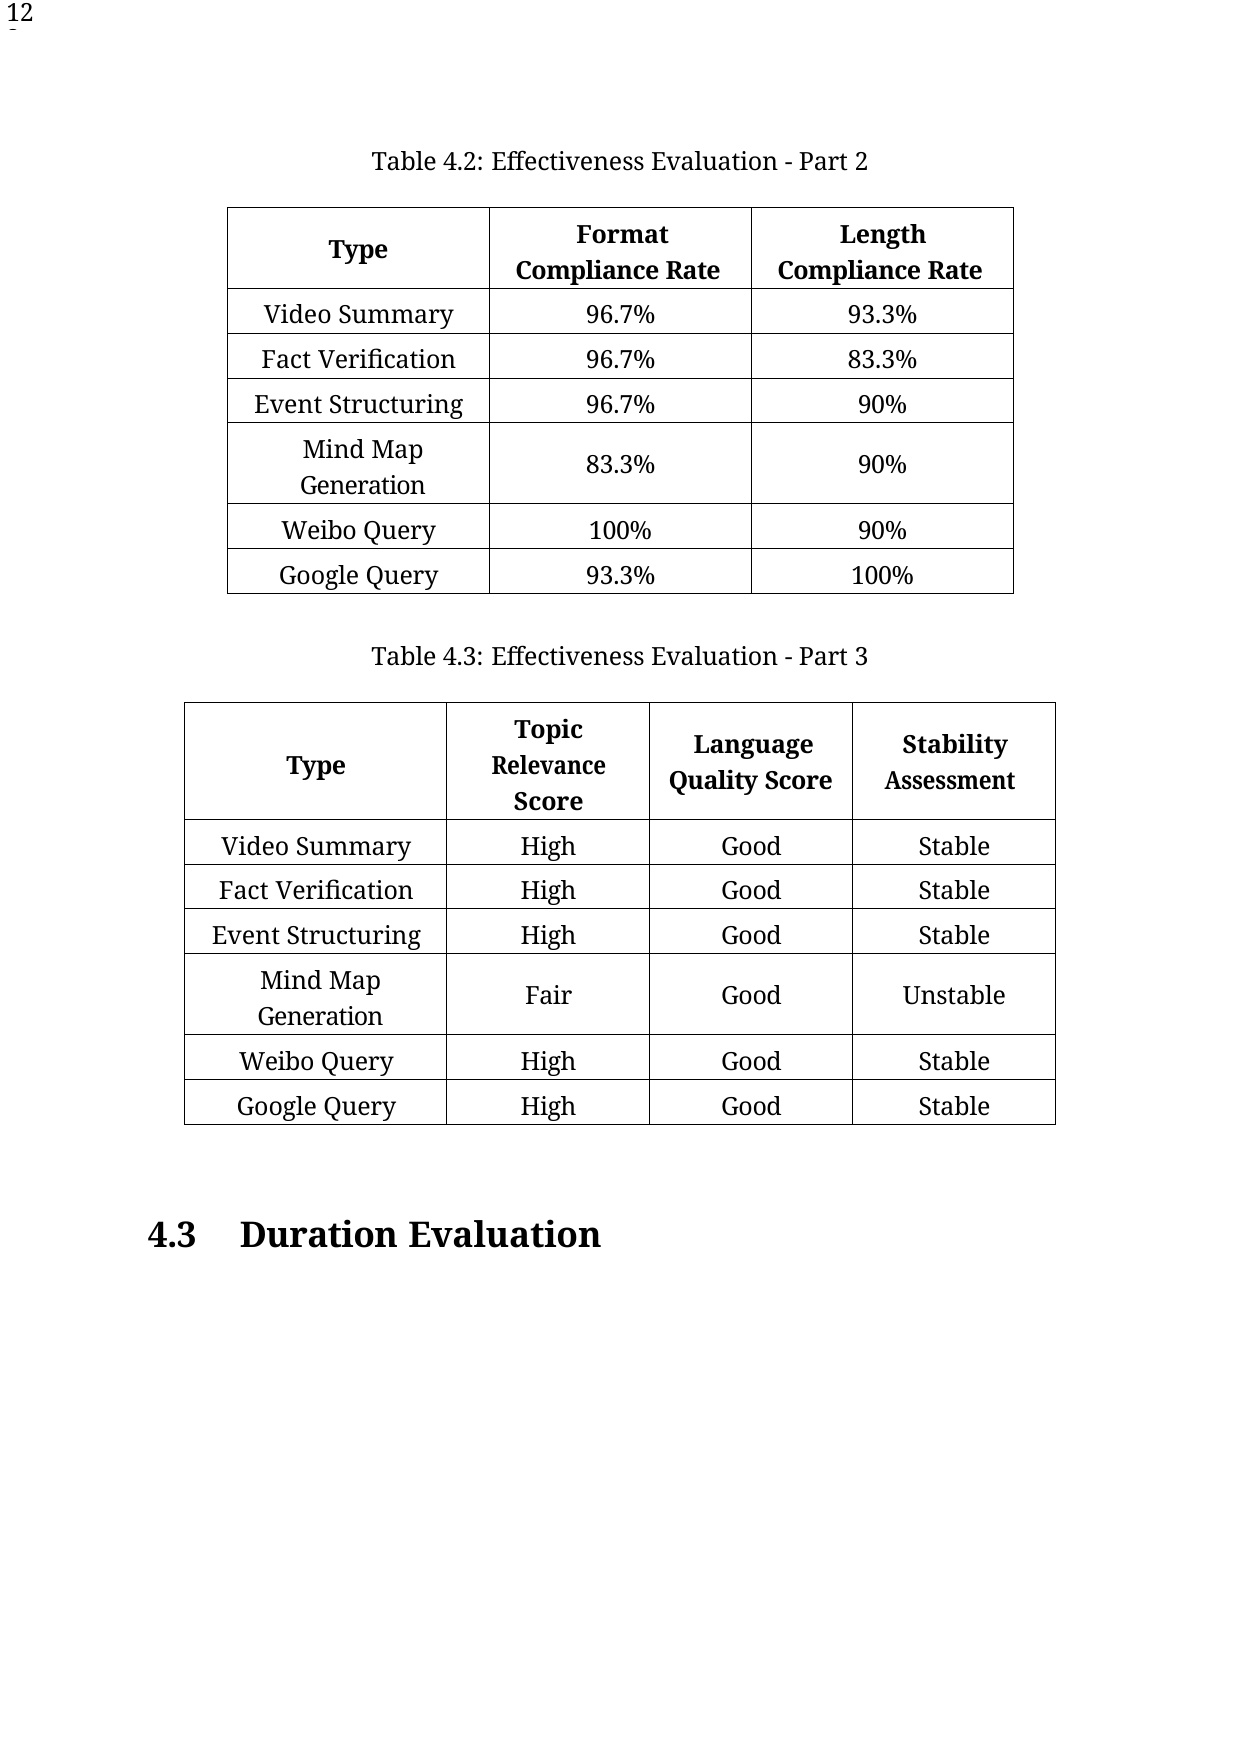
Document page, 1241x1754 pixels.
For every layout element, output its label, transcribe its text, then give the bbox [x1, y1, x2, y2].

table_cell 83.3% [490, 423, 751, 503]
table_cell Event Structuring [228, 379, 489, 422]
table_cell Weibo Query [185, 1035, 446, 1079]
table_cell Fact Verification [185, 865, 446, 908]
table_cell High [447, 909, 649, 953]
table_cell 100% [490, 504, 751, 548]
table_header Language Quality Score [650, 703, 852, 818]
table_cell High [447, 1035, 649, 1079]
table_cell 90% [752, 423, 1013, 503]
table_cell Video Summary [185, 820, 446, 863]
table_cell 93.3% [490, 549, 751, 593]
table_cell Stable [853, 820, 1055, 863]
table_cell Fact Verification [228, 334, 489, 377]
table_cell High [447, 865, 649, 908]
table_cell Fair [447, 954, 649, 1034]
table_cell Good [650, 909, 852, 953]
table_cell High [447, 1080, 649, 1124]
table_header Format Compliance Rate [490, 208, 751, 288]
table_cell Google Query [228, 549, 489, 593]
table_header Topic Relevance Score [447, 703, 649, 818]
table_cell 96.7% [490, 379, 751, 422]
table_cell Stable [853, 1080, 1055, 1124]
table_cell 93.3% [752, 289, 1013, 332]
table_cell Mind Map Generation [185, 954, 446, 1034]
table_header Type [185, 703, 446, 818]
table_cell Good [650, 1035, 852, 1079]
text Table 4.3: Effectiveness Evaluation - Part 3 [141, 639, 1100, 673]
table_cell 96.7% [490, 334, 751, 377]
table_cell Stable [853, 865, 1055, 908]
table_cell Good [650, 954, 852, 1034]
table_cell Good [650, 820, 852, 863]
table_cell 90% [752, 379, 1013, 422]
table_header Stability Assessment [853, 703, 1055, 818]
table_cell Google Query [185, 1080, 446, 1124]
table_cell Weibo Query [228, 504, 489, 548]
table_header Length Compliance Rate [752, 208, 1013, 288]
table_cell Unstable [853, 954, 1055, 1034]
subtitle Duration Evaluation [148, 1210, 1155, 1258]
table_cell Stable [853, 1035, 1055, 1079]
table_cell Good [650, 1080, 852, 1124]
table_cell Video Summary [228, 289, 489, 332]
table_cell High [447, 820, 649, 863]
table_cell 90% [752, 504, 1013, 548]
table_header Type [228, 208, 489, 288]
table_cell Stable [853, 909, 1055, 953]
table_cell 83.3% [752, 334, 1013, 377]
text Table 4.2: Effectiveness Evaluation - Part 2 [141, 144, 1100, 178]
table_cell Mind Map Generation [228, 423, 489, 503]
table_cell 100% [752, 549, 1013, 593]
table_cell Good [650, 865, 852, 908]
table_cell 96.7% [490, 289, 751, 332]
table_cell Event Structuring [185, 909, 446, 953]
